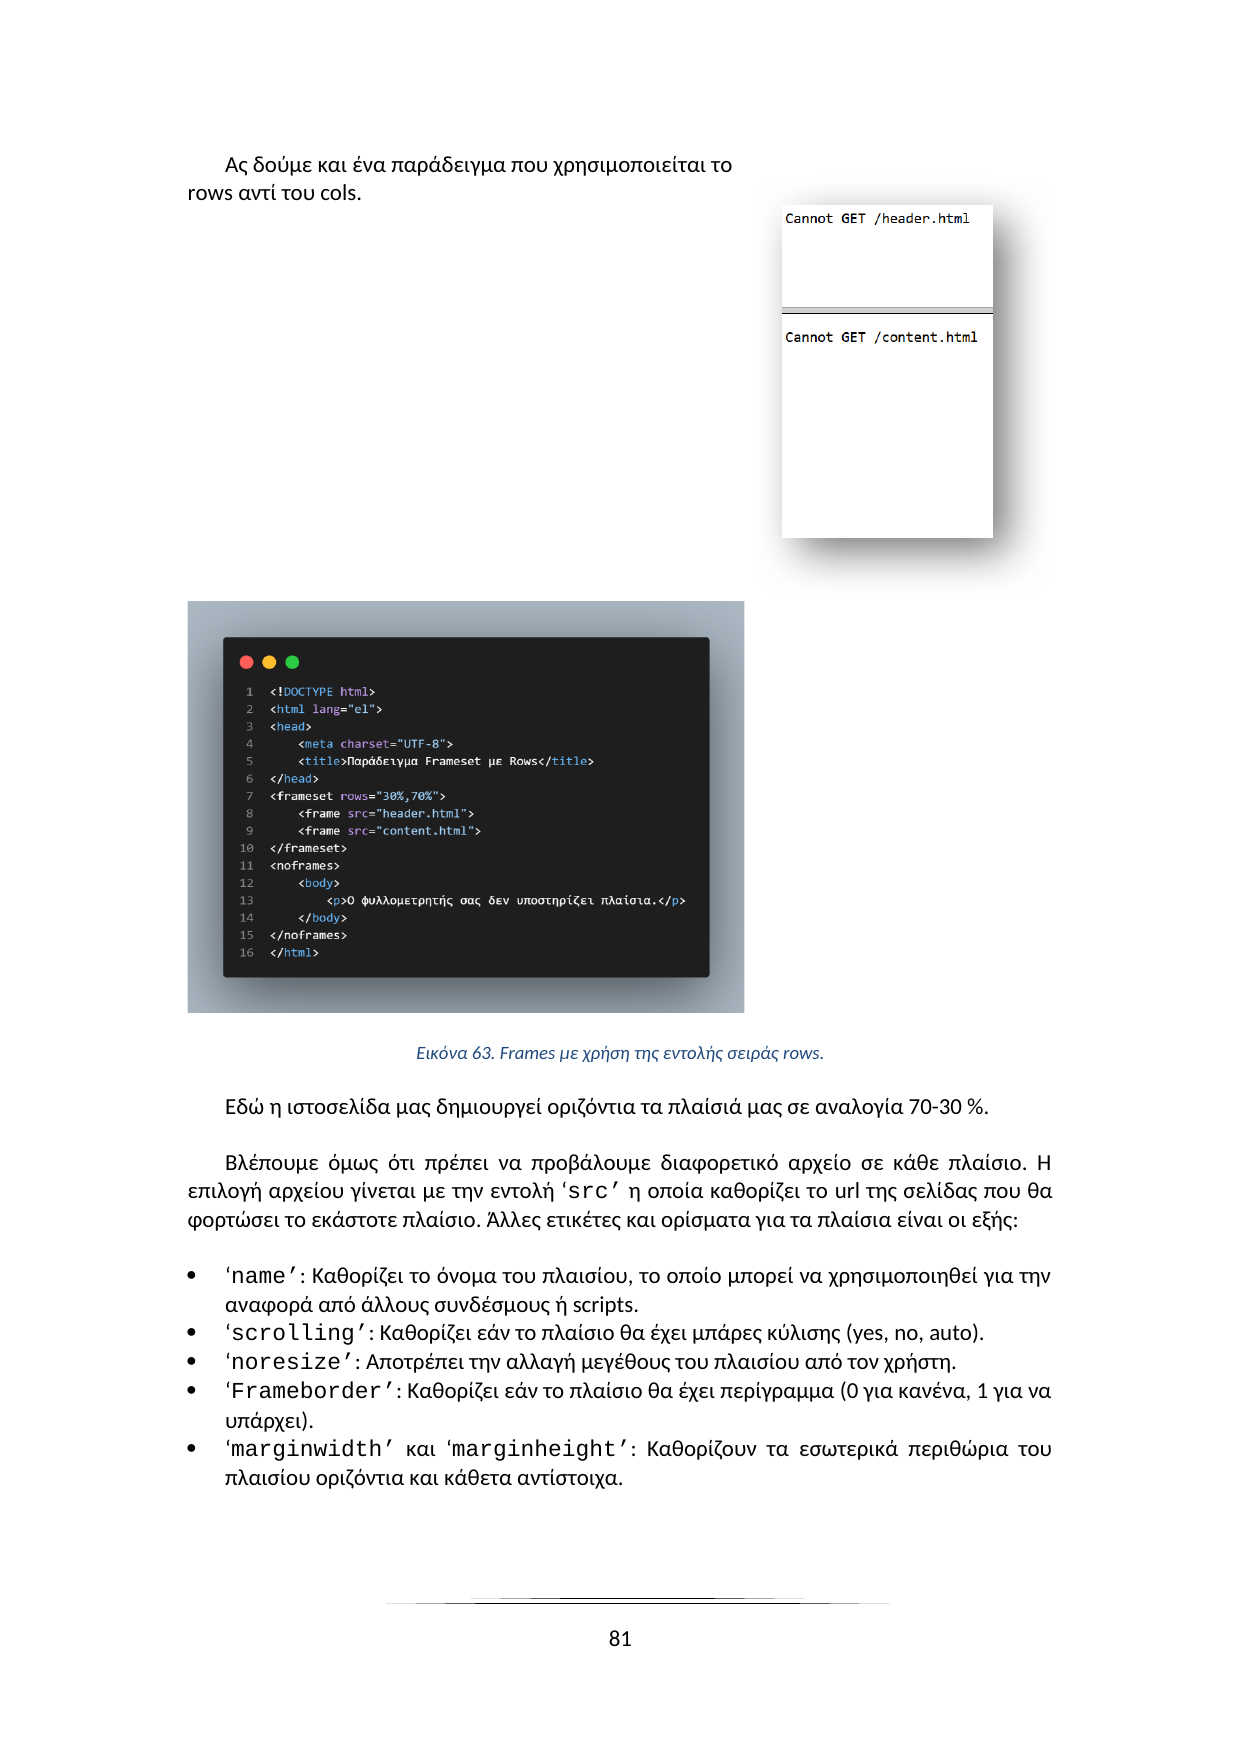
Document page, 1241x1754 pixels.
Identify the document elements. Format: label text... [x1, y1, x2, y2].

list ‘marginwidth’ και ‘marginheight’: Καθορίζουν τα εσωτερικά περιθώρια του πλαισίου οριζόντια και κάθετα αντίστοιχα. [187, 1434, 1053, 1491]
list ‘Frameborder’: Καθορίζει εάν το πλαίσιο θα έχει περίγραμμα (0 για κανένα, 1 για να υπάρχει). [187, 1377, 1053, 1434]
picture [782, 205, 993, 538]
list ‘name’: Καθορίζει το όνομα του πλαισίου, το οποίο μπορεί να χρησιμοποιηθεί για την αναφορά από άλλους συνδέσμους ή scripts. [187, 1261, 1053, 1318]
list ‘noresize’: Αποτρέπει την αλλαγή μεγέθους του πλαισίου από τον χρήστη. [187, 1347, 1053, 1377]
text Εδώ η ιστοσελίδα μας δημιουργεί οριζόντια τα πλαίσιά μας σε αναλογία 70-30 %. [187, 1092, 1053, 1120]
text Εικόνα 63. Frames με χρήση της εντολής σειράς rows. [187, 1041, 1053, 1064]
list ‘scrolling’: Καθορίζει εάν το πλαίσιο θα έχει μπάρες κύλισης (yes, no, auto). [187, 1318, 1053, 1347]
text Ας δούμε και ένα παράδειγμα που χρησιμοποιείται το rows αντί του cols. [187, 150, 1053, 206]
text Βλέπουμε όμως ότι πρέπει να προβάλουμε διαφορετικό αρχείο σε κάθε πλαίσιο. Η επιλογή αρχείου γίνεται με την εντολή ‘src’ η οποία καθορίζει το url της σελίδας που θα φορτώσει το εκάστοτε πλαίσιο. Άλλες ετικέτες και ορίσματα για τα πλαίσια είναι οι εξής: [187, 1148, 1053, 1233]
picture [187, 601, 745, 1013]
